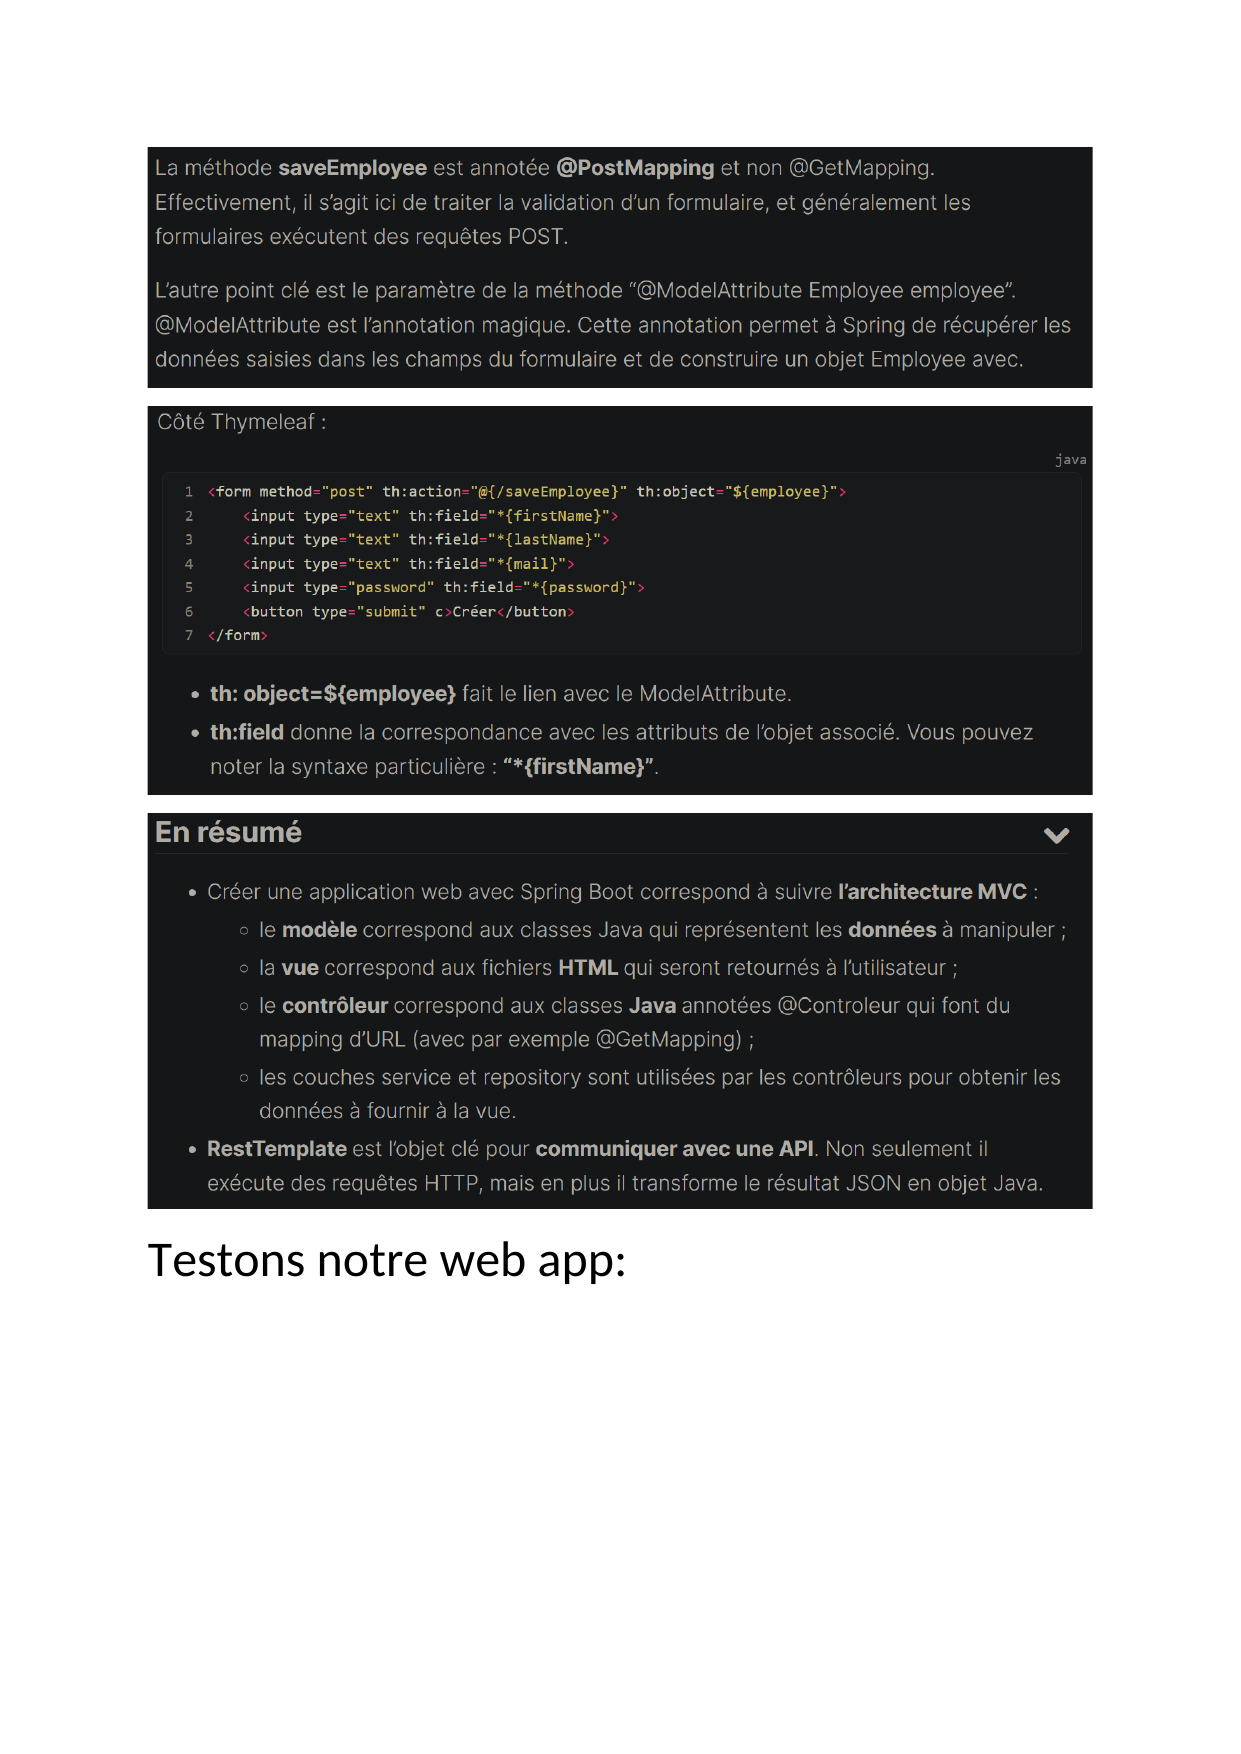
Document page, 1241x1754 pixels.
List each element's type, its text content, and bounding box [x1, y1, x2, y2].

text Testons notre web app: [148, 1228, 1093, 1289]
picture [147, 813, 1093, 1209]
picture [147, 406, 1093, 795]
picture [147, 147, 1093, 388]
